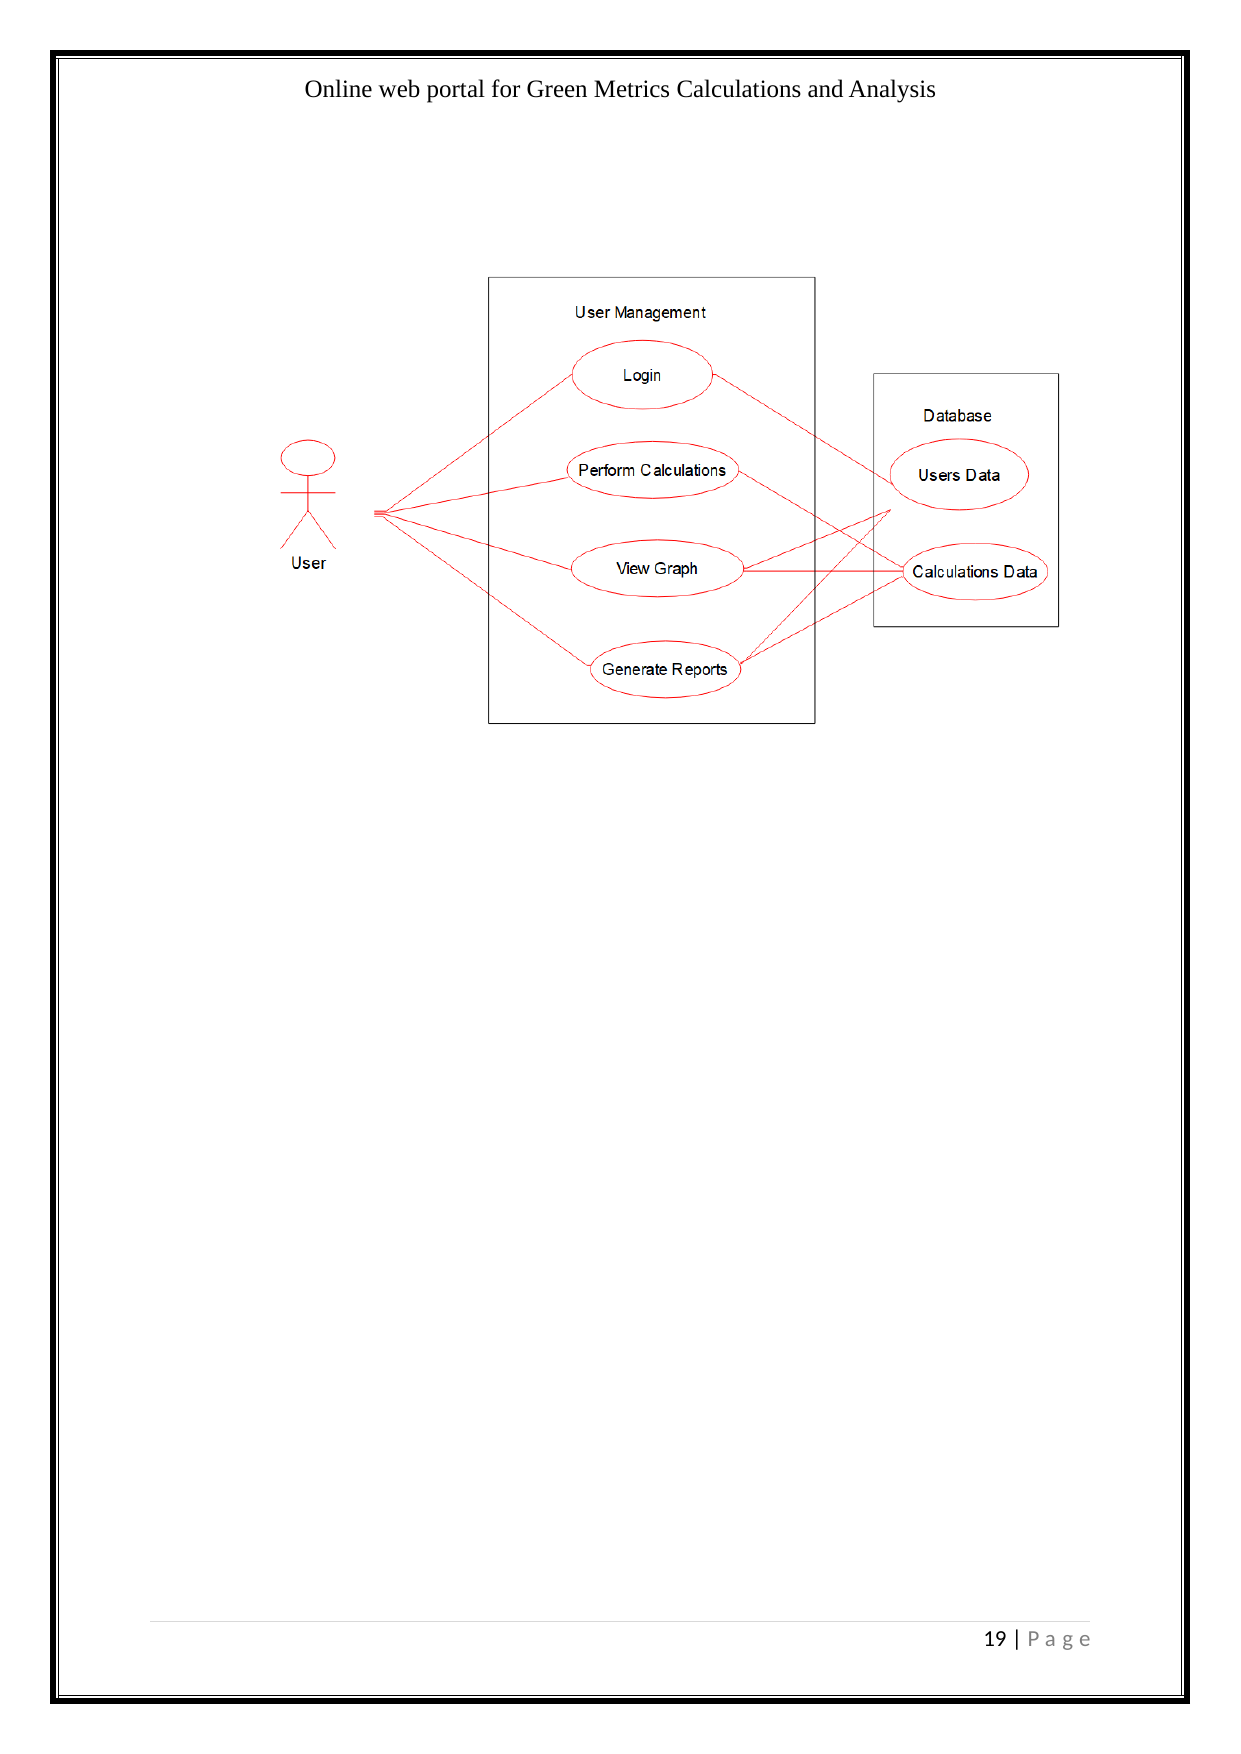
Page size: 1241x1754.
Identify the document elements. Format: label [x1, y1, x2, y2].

picture [150, 195, 1091, 765]
